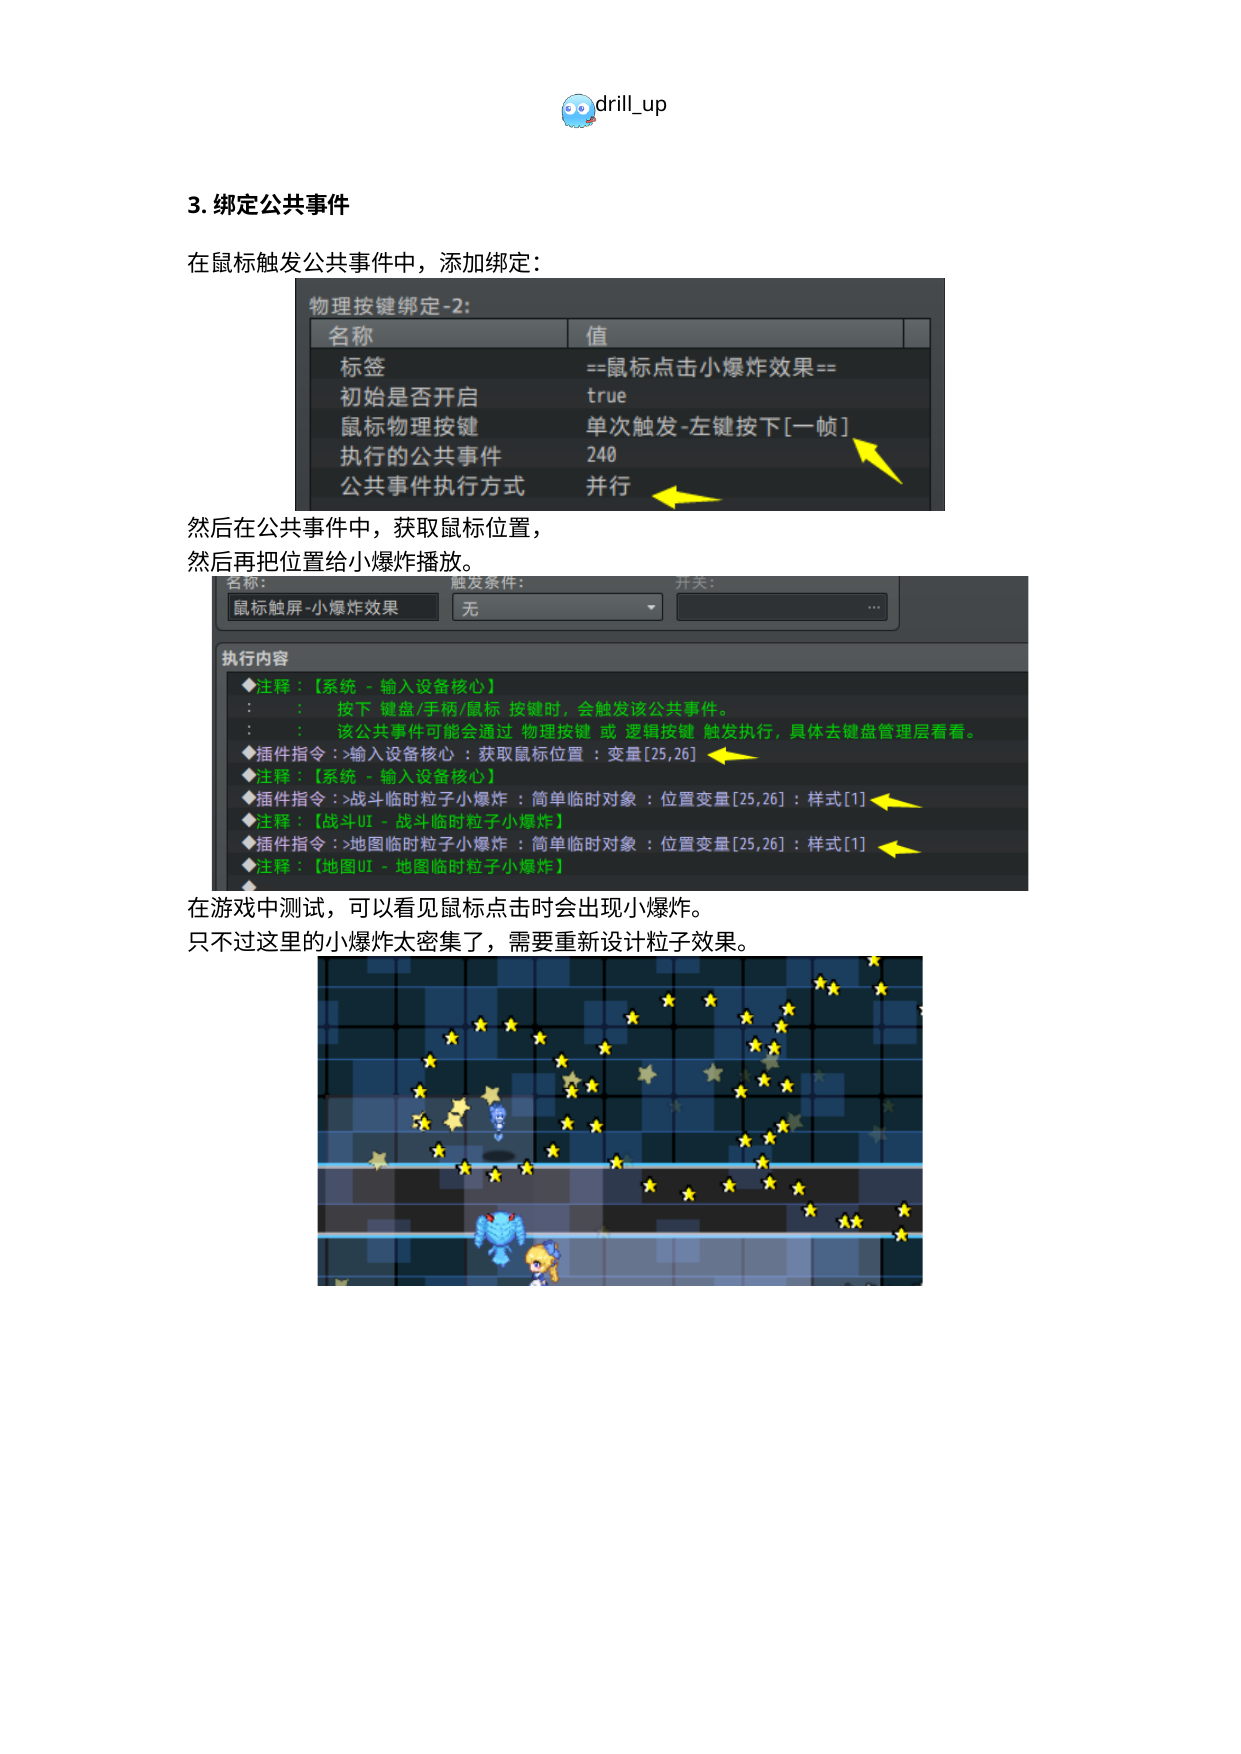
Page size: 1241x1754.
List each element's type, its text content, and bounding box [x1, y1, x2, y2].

picture [211, 576, 1029, 891]
text 在游戏中测试，可以看见鼠标点击时会出现小爆炸。 [187, 890, 1053, 923]
subtitle 3. 绑定公共事件 [187, 187, 1053, 220]
text 在鼠标触发公共事件中，添加绑定： [187, 245, 1053, 278]
text 只不过这里的小爆炸太密集了，需要重新设计粒子效果。 [187, 923, 1053, 957]
picture [317, 956, 923, 1286]
text 然后再把位置给小爆炸播放。 [187, 543, 1053, 577]
picture [556, 88, 597, 130]
text 然后在公共事件中，获取鼠标位置， [187, 510, 1053, 543]
picture [295, 278, 945, 511]
